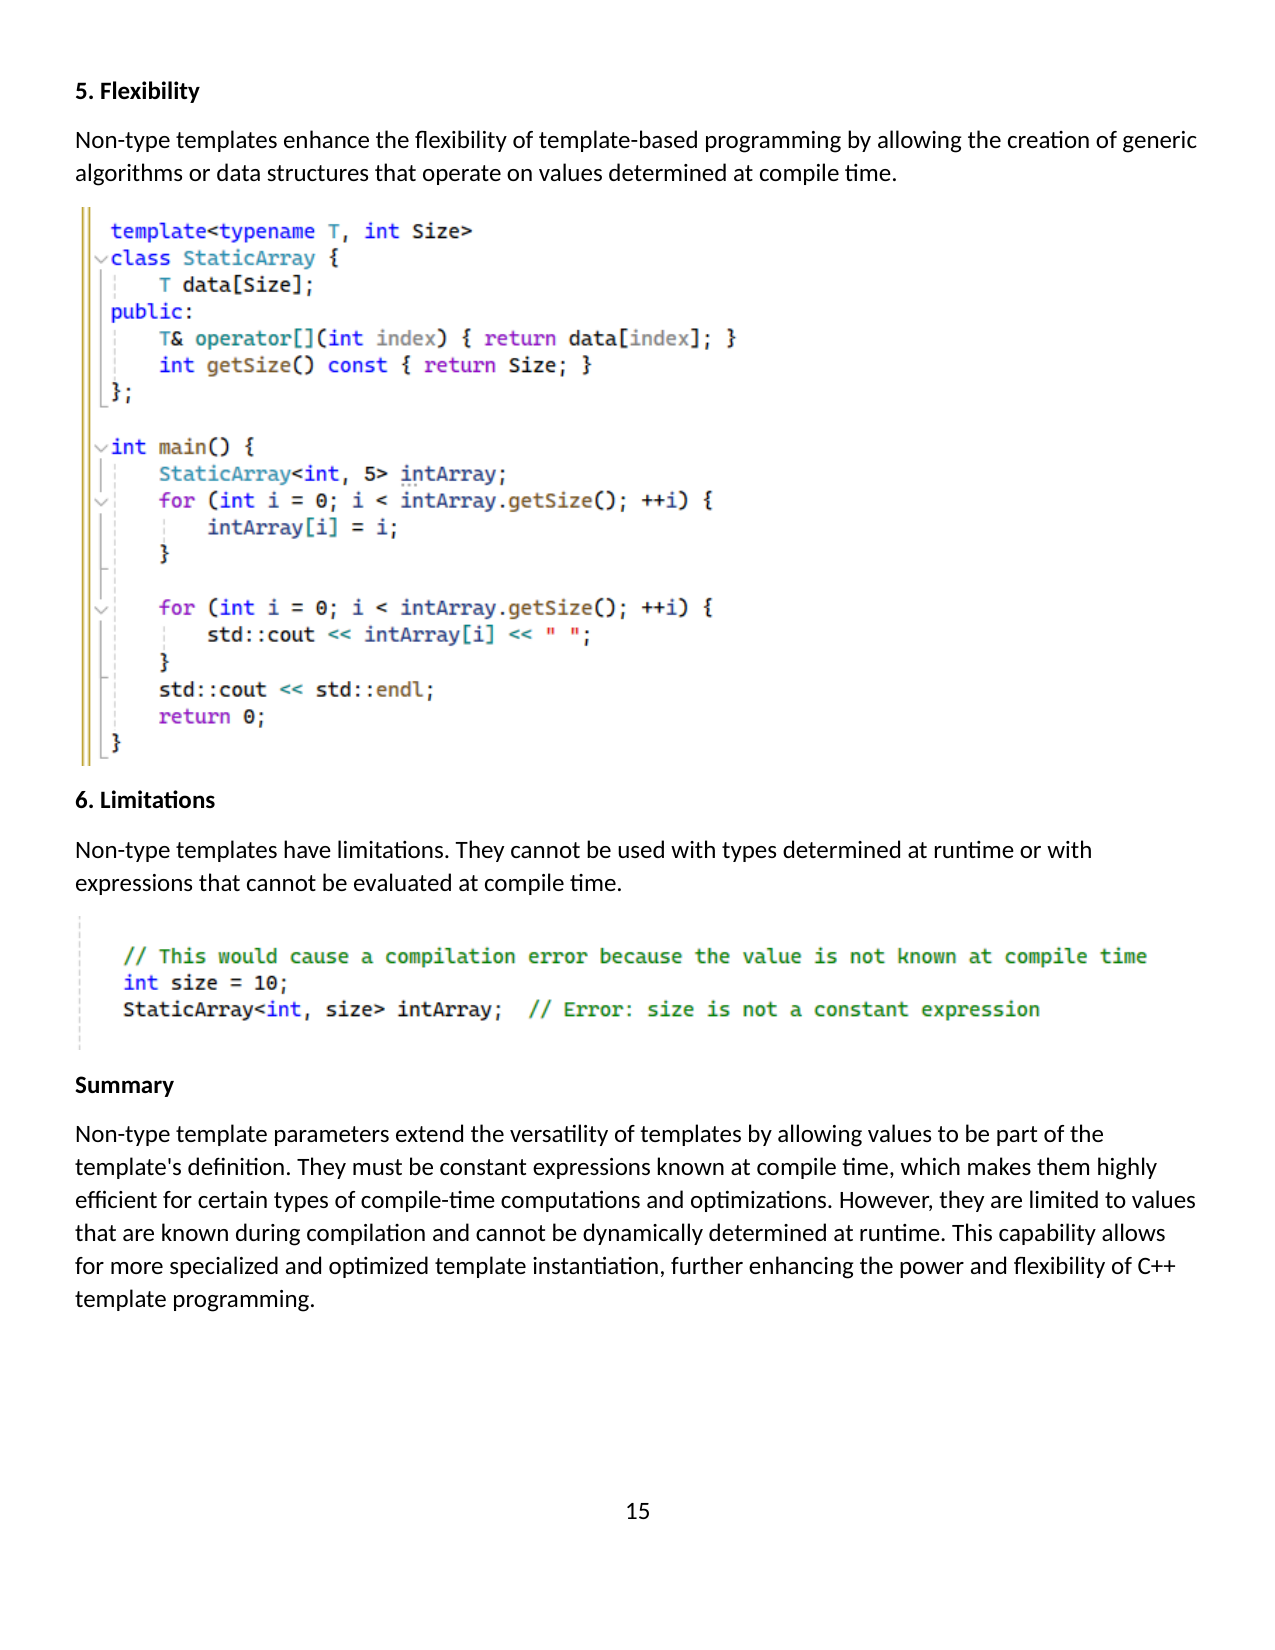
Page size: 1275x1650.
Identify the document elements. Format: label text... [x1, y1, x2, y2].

text Summary [75, 1069, 1200, 1099]
text Non-type templates have limitations. They cannot be used with types determined at runtime or with expressions that cannot be evaluated at compile time. [75, 834, 1200, 897]
picture [75, 207, 852, 766]
text 5. Flexibility [75, 75, 1200, 106]
text Non-type templates enhance the flexibility of template-based programming by allowing the creation of generic algorithms or data structures that operate on values determined at compile time. [75, 124, 1200, 188]
text Non-type template parameters extend the versatility of templates by allowing values to be part of the template's definition. They must be constant expressions known at compile time, which makes them highly efficient for certain types of compile-time computations and optimizations. However, they are limited to values that are known during compilation and cannot be dynamically determined at runtime. This capability allows for more specialized and optimized template instantiation, further enhancing the power and flexibility of C++ template programming. [75, 1118, 1200, 1313]
text 6. Limitations [75, 784, 1200, 815]
picture [75, 916, 1200, 1050]
